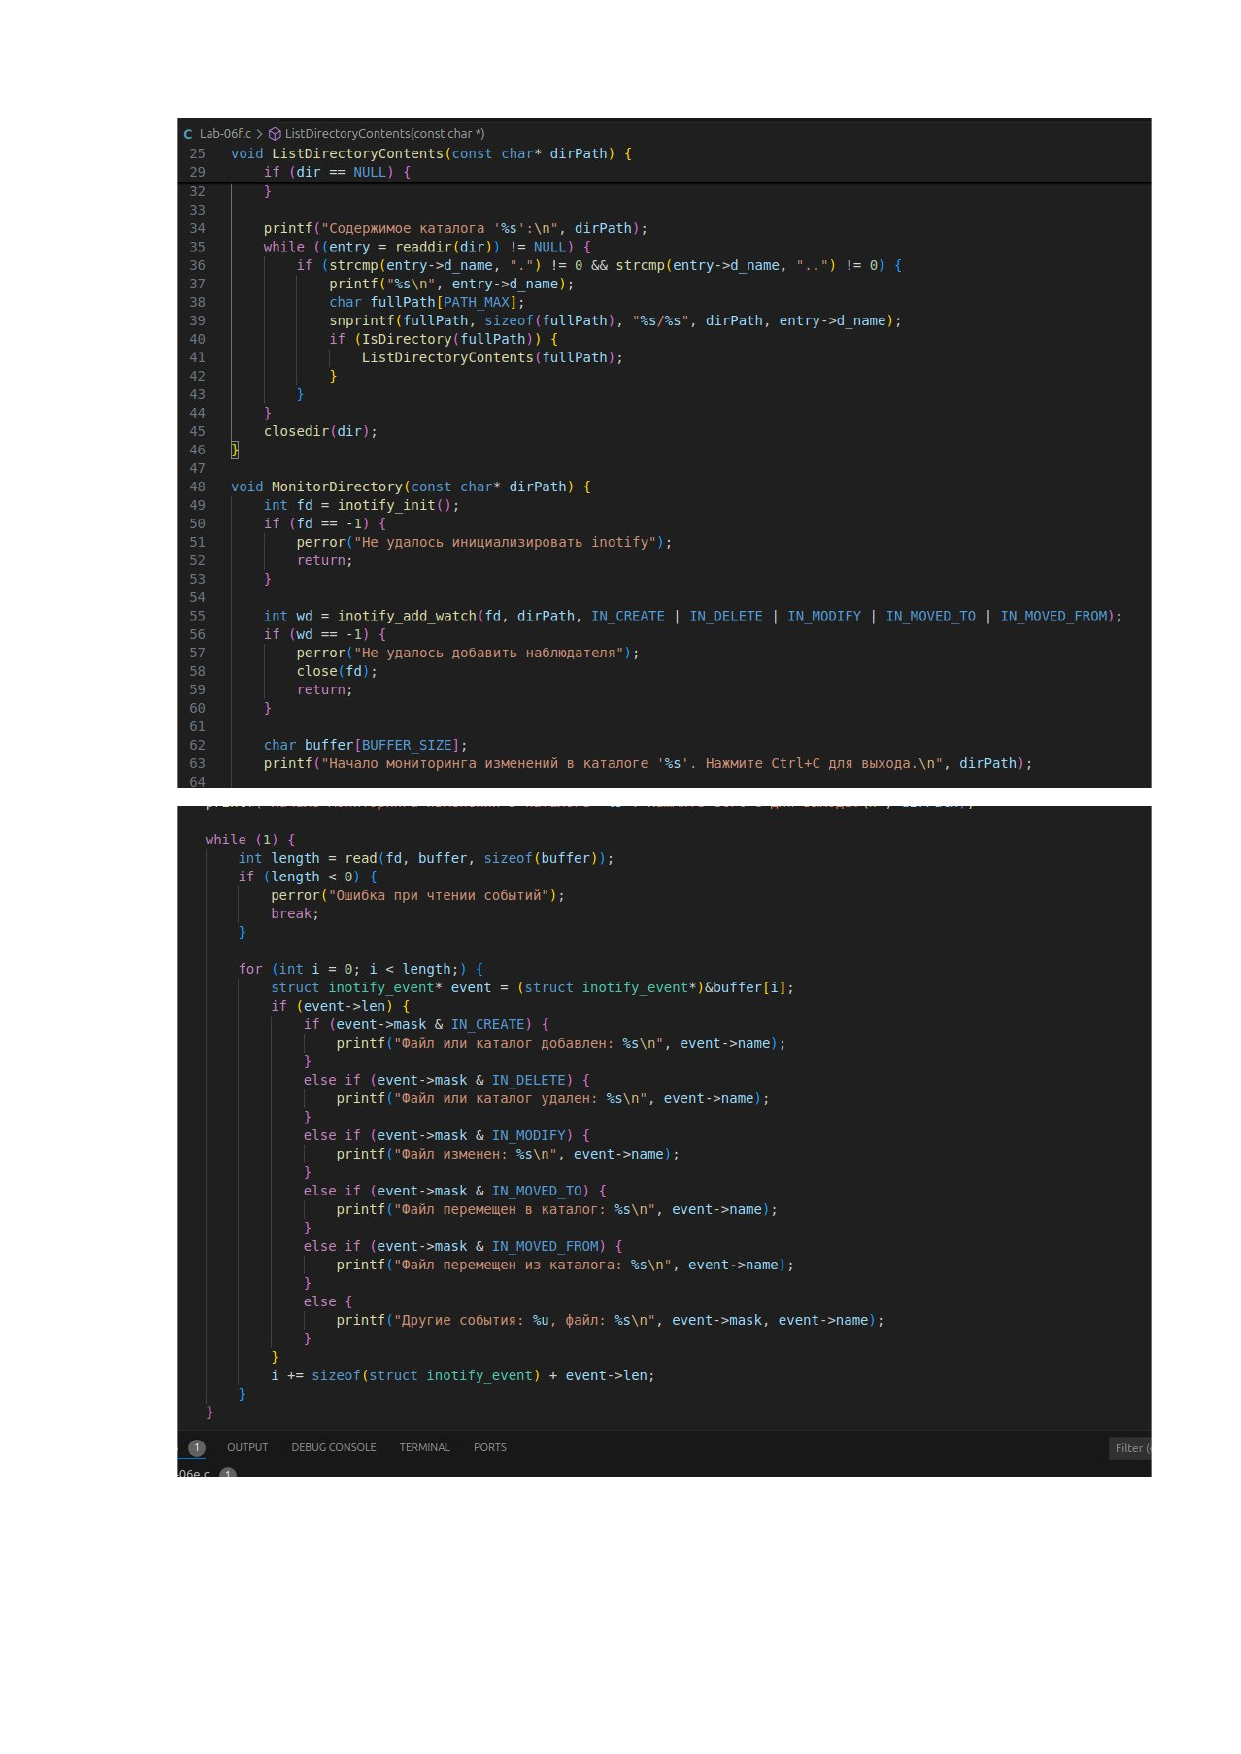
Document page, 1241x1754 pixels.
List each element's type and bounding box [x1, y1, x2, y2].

picture [177, 806, 1152, 1477]
picture [177, 118, 1152, 788]
